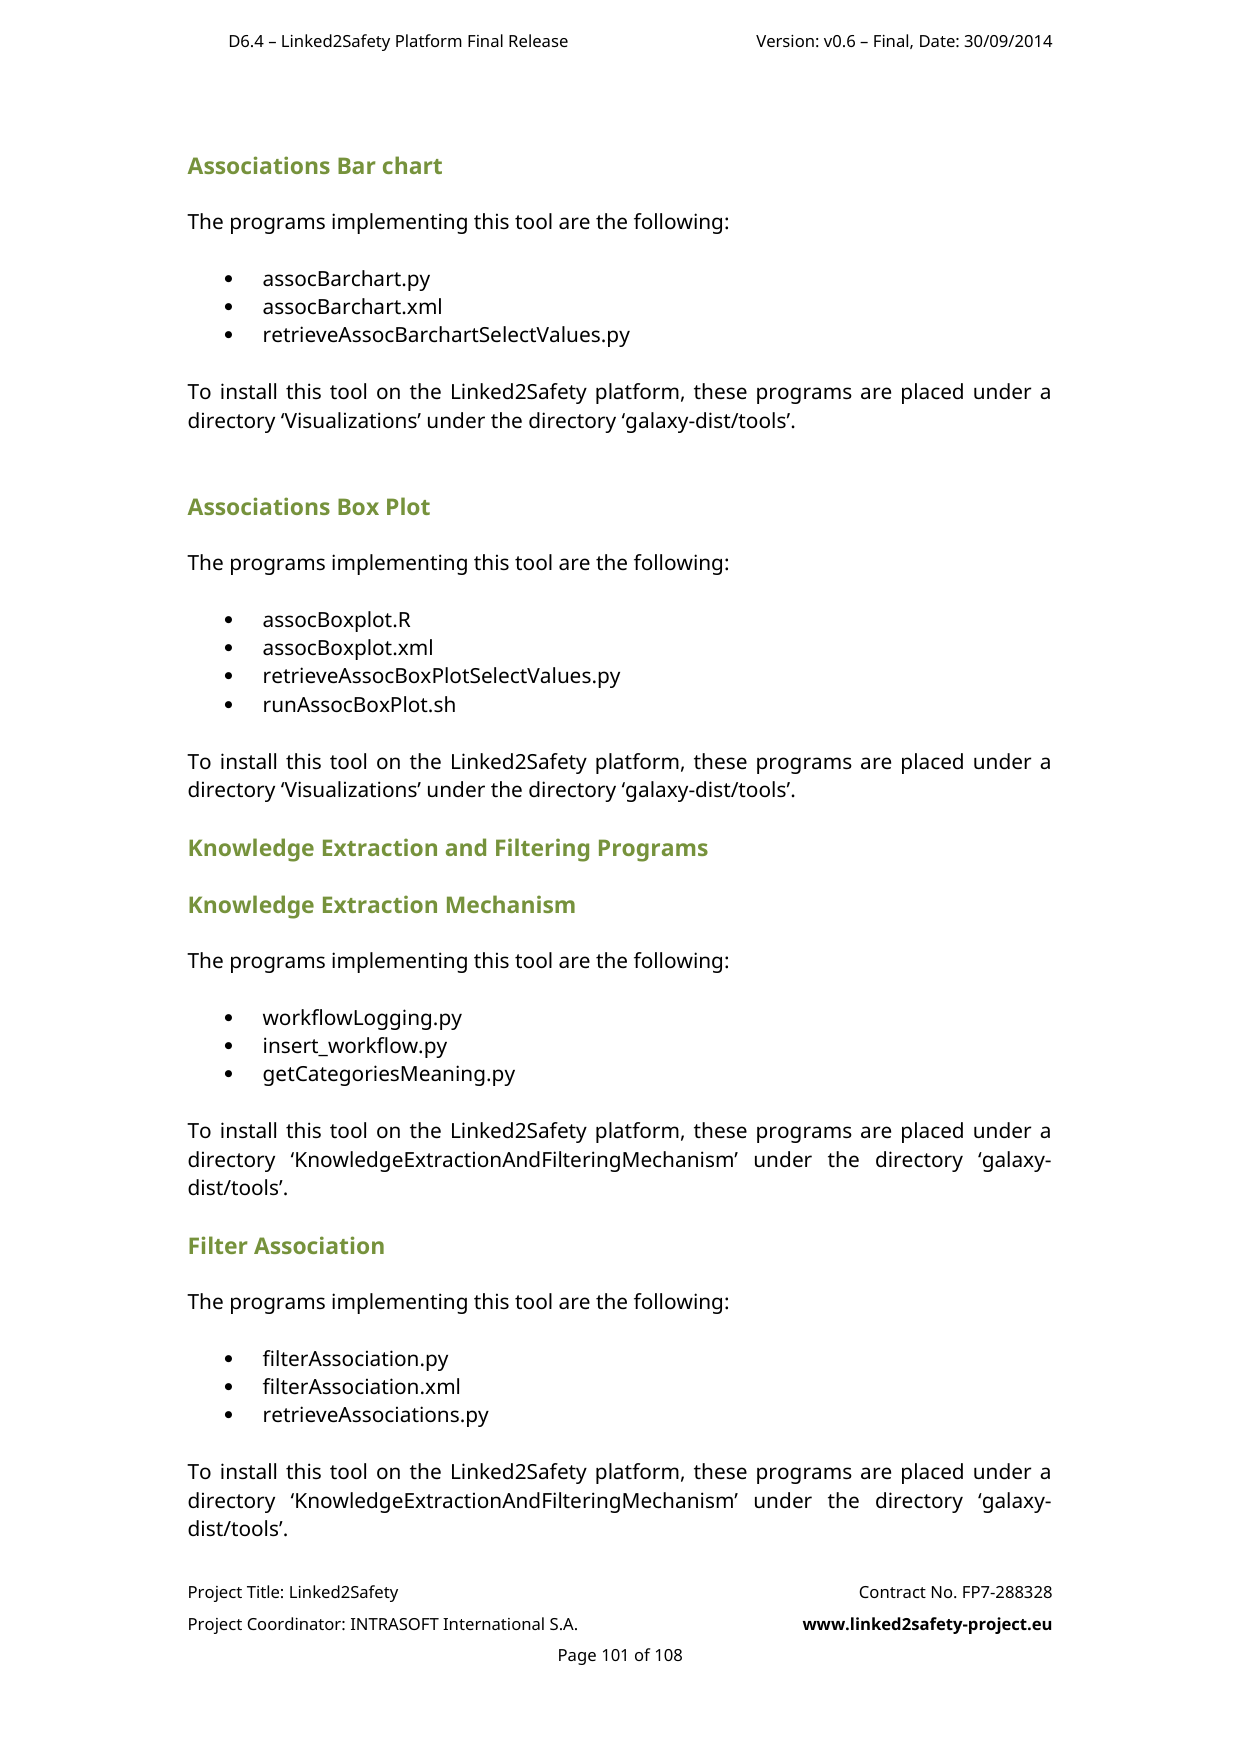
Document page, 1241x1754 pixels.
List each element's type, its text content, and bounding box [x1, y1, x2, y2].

text Filter Association [187, 1230, 1053, 1261]
text The programs implementing this tool are the following: [187, 946, 1053, 974]
text Associations Bar chart [187, 150, 1053, 181]
text Knowledge Extraction and Filtering Programs [187, 832, 1053, 863]
text To install this tool on the Linked2Safety platform, these programs are placed under a directory ‘Visualizations’ under the directory ‘galaxy-dist/tools’. [187, 377, 1053, 434]
list assocBoxplot.xml [225, 633, 1053, 662]
text Knowledge Extraction Mechanism [187, 889, 1053, 920]
list workflowLogging.py [225, 1003, 1053, 1031]
text The programs implementing this tool are the following: [187, 1287, 1053, 1315]
text The programs implementing this tool are the following: [187, 548, 1053, 576]
list filterAssociation.xml [225, 1372, 1053, 1401]
list filterAssociation.py [225, 1344, 1053, 1372]
list runAssocBoxPlot.sh [225, 690, 1053, 718]
list assocBarchart.xml [225, 292, 1053, 321]
text To install this tool on the Linked2Safety platform, these programs are placed under a directory ‘Visualizations’ under the directory ‘galaxy-dist/tools’. [187, 747, 1053, 804]
list assocBarchart.py [225, 264, 1053, 292]
list insert_workflow.py [225, 1031, 1053, 1059]
text Associations Box Plot [187, 491, 1053, 522]
list retrieveAssociations.py [225, 1401, 1053, 1429]
list getCategoriesMeaning.py [225, 1059, 1053, 1088]
list assocBoxplot.R [225, 605, 1053, 633]
text The programs implementing this tool are the following: [187, 207, 1053, 235]
list retrieveAssocBoxPlotSelectValues.py [225, 662, 1053, 690]
list retrieveAssocBarchartSelectValues.py [225, 321, 1053, 349]
